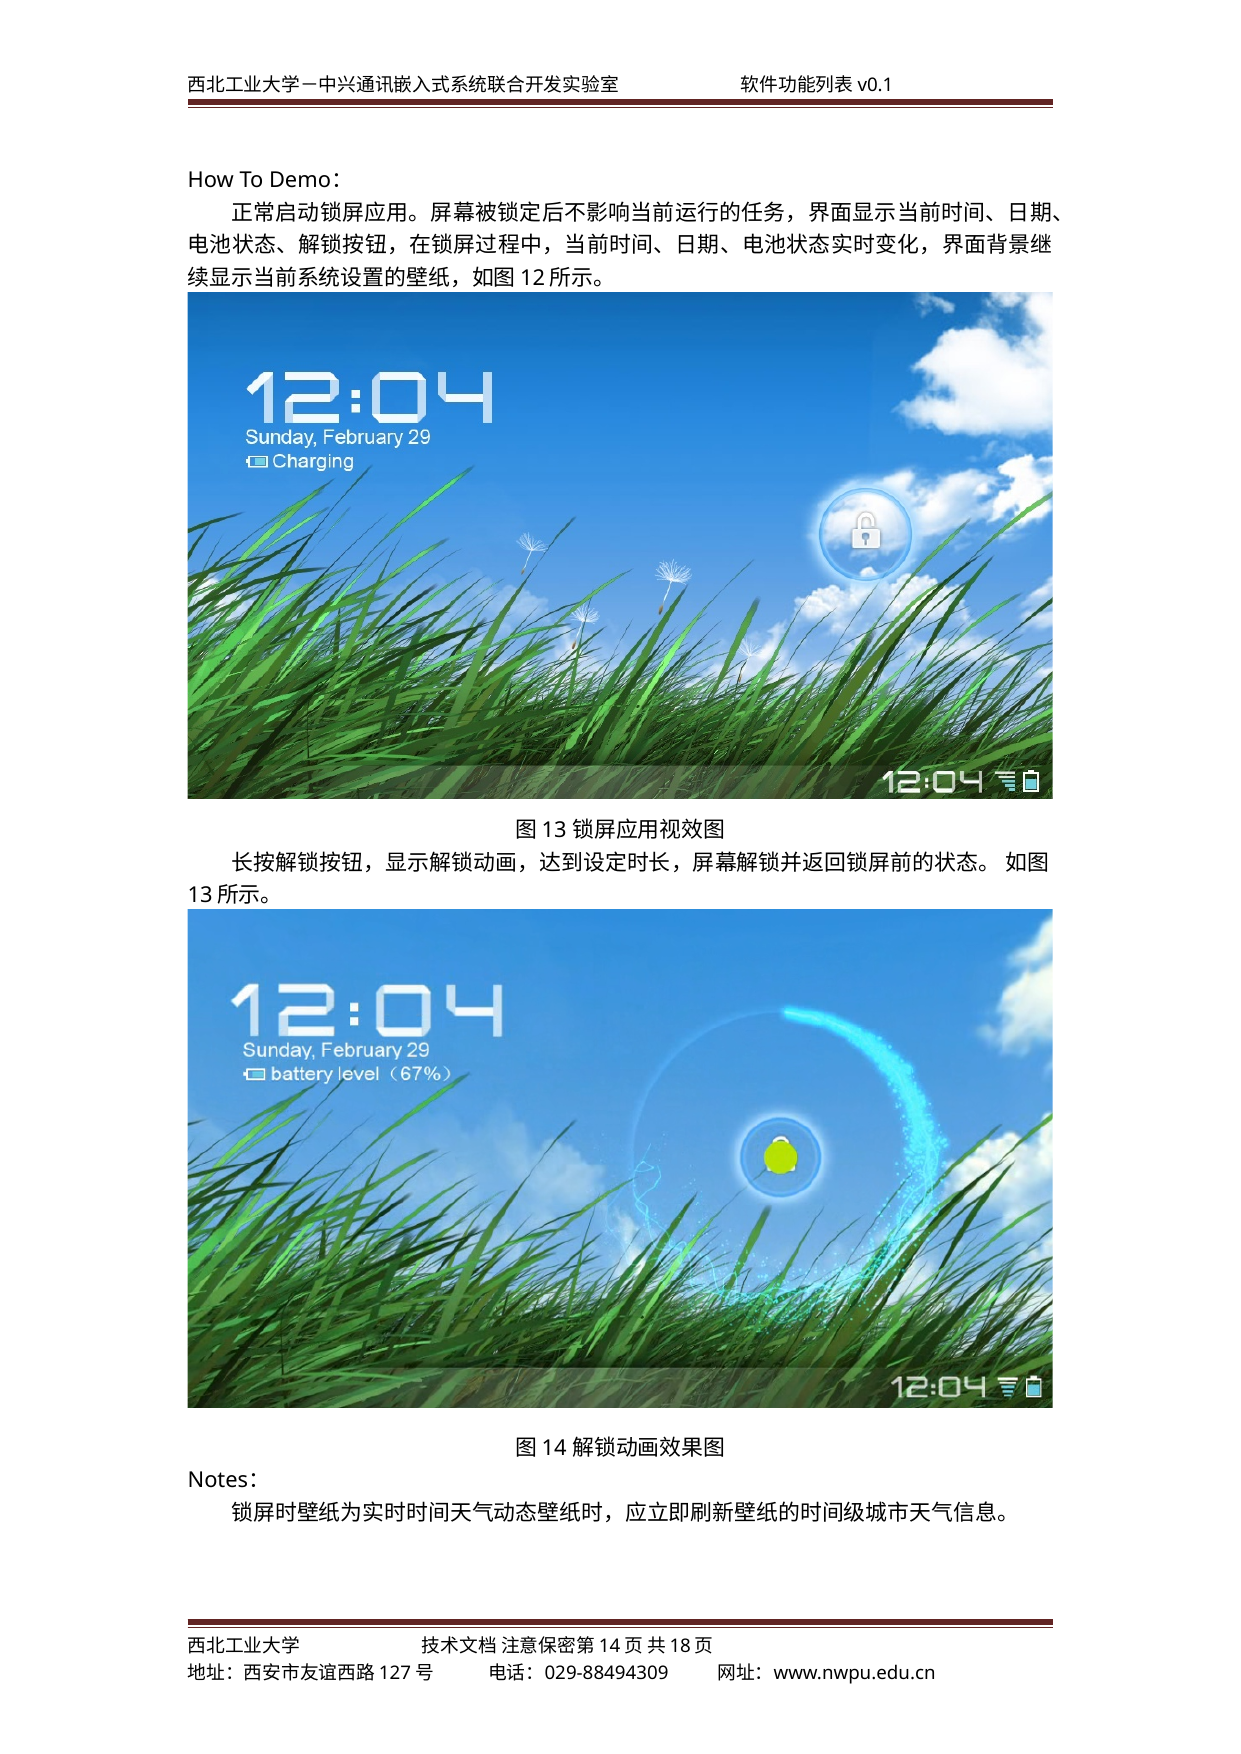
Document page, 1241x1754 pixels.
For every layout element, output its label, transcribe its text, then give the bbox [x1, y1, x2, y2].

text 锁屏时壁纸为实时时间天气动态壁纸时，应立即刷新壁纸的时间级城市天气信息。 [187, 1494, 1053, 1527]
text 图14 解锁动画效果图 [187, 1429, 1053, 1462]
picture [187, 292, 1053, 799]
picture [187, 909, 1053, 1408]
text 正常启动锁屏应用。屏幕被锁定后不影响当前运行的任务，界面显示当前时间、日期、电池状态、解锁按钮，在锁屏过程中，当前时间、日期、电池状态实时变化，界面背景继续显示当前系统设置的壁纸，如图12所示。 [187, 194, 1053, 292]
text How To Demo： [187, 162, 1053, 194]
text Notes： [187, 1462, 1053, 1494]
text 长按解锁按钮，显示解锁动画，达到设定时长，屏幕解锁并返回锁屏前的状态。 如图13所示。 [187, 844, 1053, 909]
text 图13 锁屏应用视效图 [187, 812, 1053, 844]
